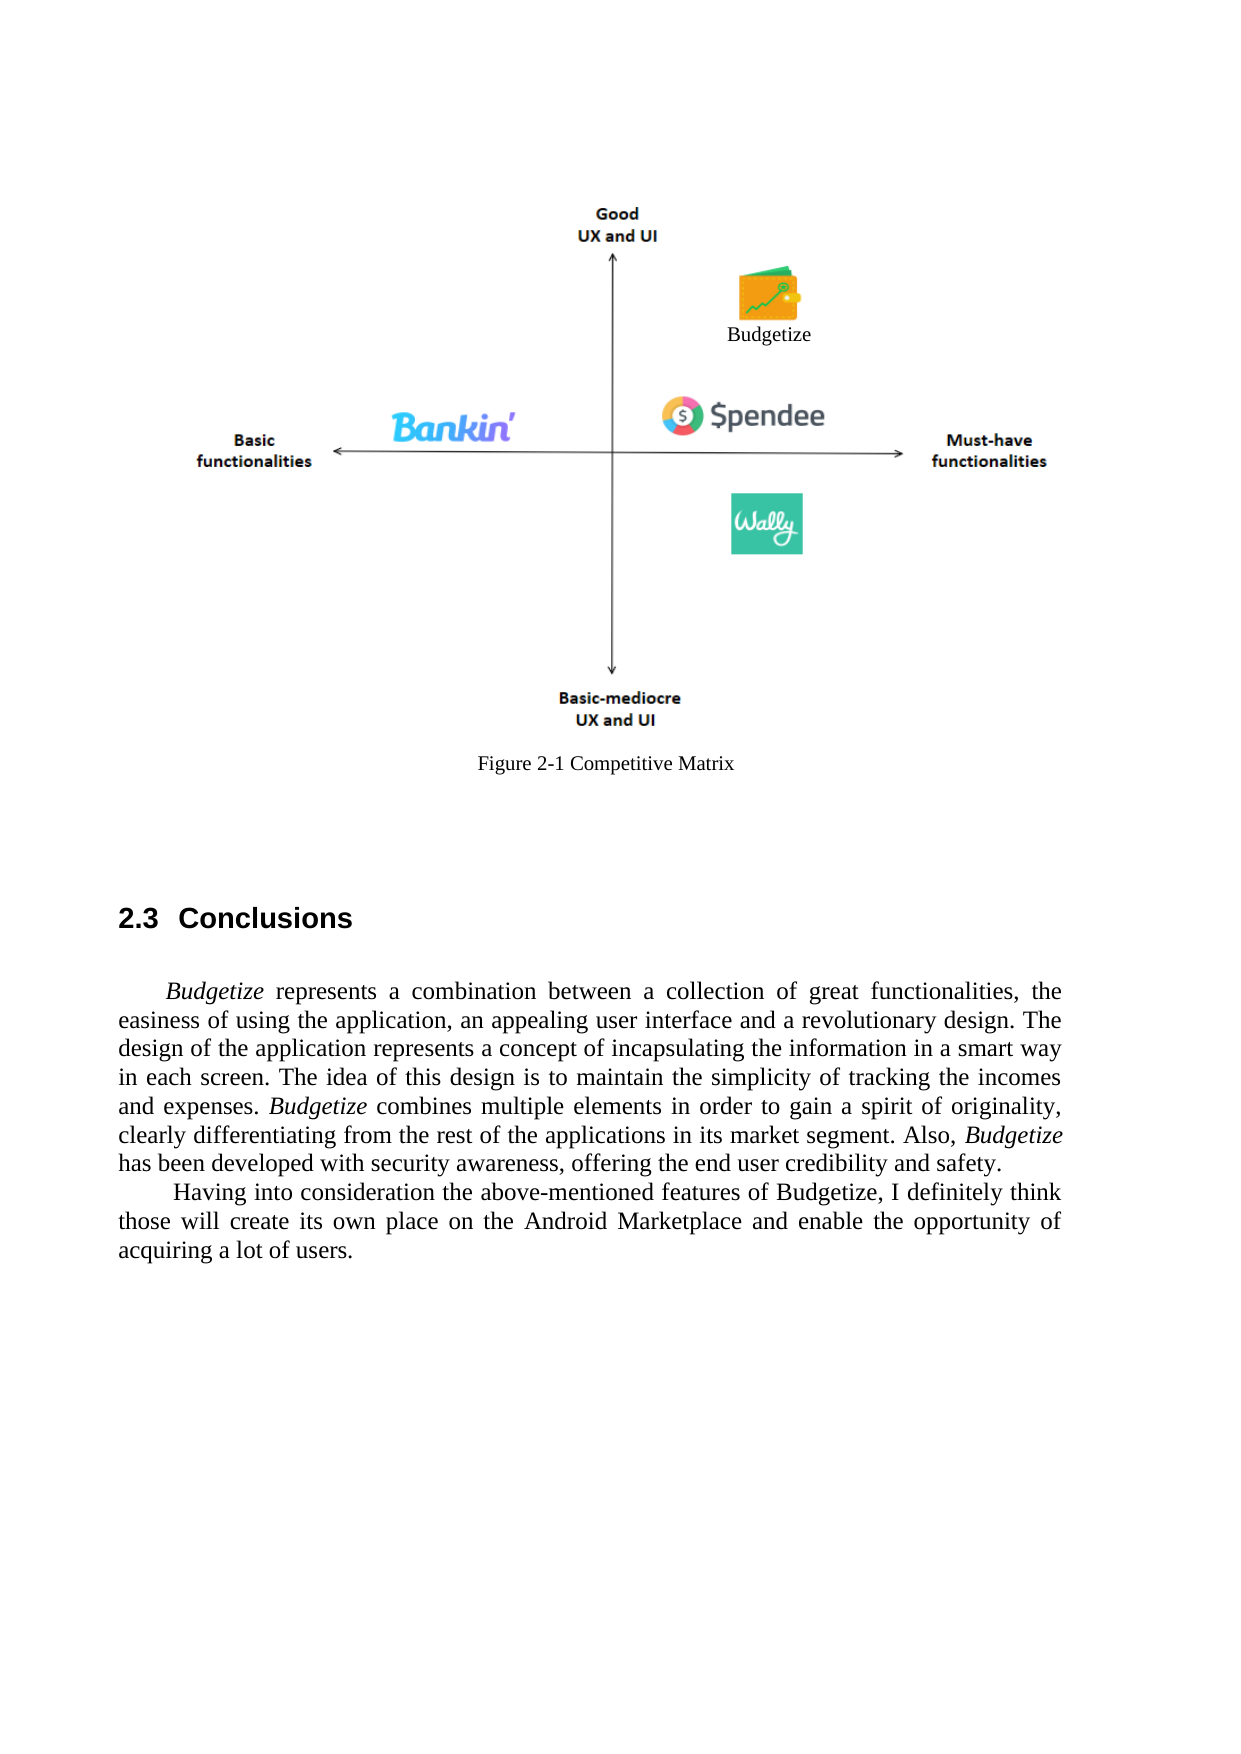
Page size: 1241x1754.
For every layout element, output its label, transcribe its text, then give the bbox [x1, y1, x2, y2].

subtitle Conclusions [118, 901, 1063, 934]
picture [195, 206, 1050, 728]
text Budgetize represents a combination between a collection of great functionalities, the easiness of using the application, an appealing user interface and a revolutionary design. The design of the application represents a concept of incapsulating the information in a smart way in each screen. The idea of this design is to maintain the simplicity of tracking the incomes and expenses. Budgetize combines multiple elements in order to gain a spirit of originality, clearly differentiating from the rest of the applications in its market segment. Also, Budgetize has been developed with security awareness, offering the end user credibility and safety. [118, 976, 1063, 1177]
text Having into consideration the above-mentioned features of Budgetize, I definitely think those will create its own place on the Android Marketplace and enable the opportunity of acquiring a lot of users. [118, 1177, 1063, 1263]
